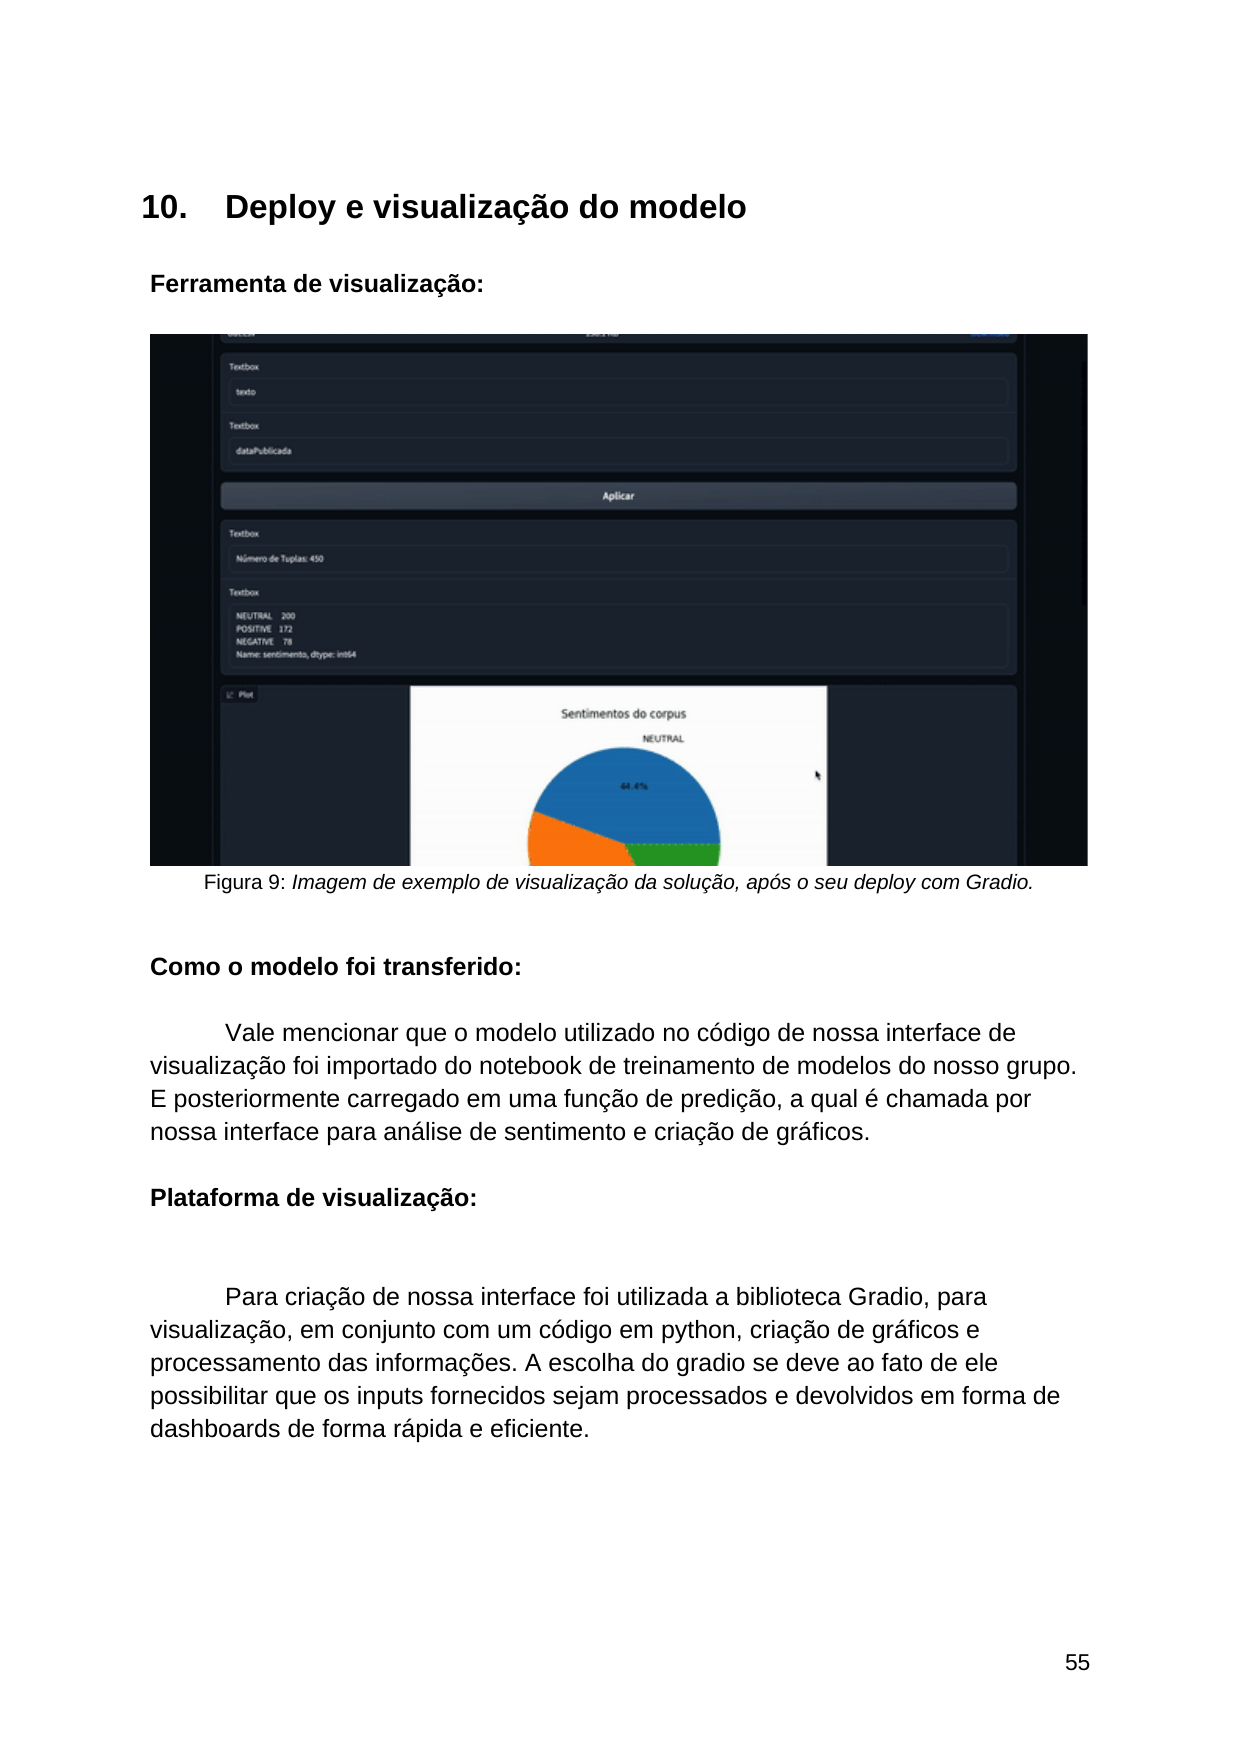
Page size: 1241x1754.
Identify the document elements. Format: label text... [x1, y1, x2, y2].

picture [150, 334, 1088, 866]
text Vale mencionar que o modelo utilizado no código de nossa interface de visualização foi importado do notebook de treinamento de modelos do nosso grupo. E posteriormente carregado em uma função de predição, a qual é chamada por nossa interface para análise de sentimento e criação de gráficos. [150, 1018, 1090, 1146]
text Ferramenta de visualização: [150, 269, 1090, 297]
text Figura 9: Imagem de exemplo de visualização da solução, após o seu deploy com Gradio. [150, 870, 1090, 894]
text Para criação de nossa interface foi utilizada a biblioteca Gradio, para visualização, em conjunto com um código em python, criação de gráficos e processamento das informações. A escolha do gradio se deve ao fato de ele possibilitar que os inputs fornecidos sejam processados e devolvidos em forma de dashboards de forma rápida e eficiente. [150, 1282, 1090, 1443]
text Plataforma de visualização: [150, 1183, 1090, 1212]
subtitle Deploy e visualização do modelo [187, 187, 1090, 226]
text Como o modelo foi transferido: [150, 952, 1090, 981]
